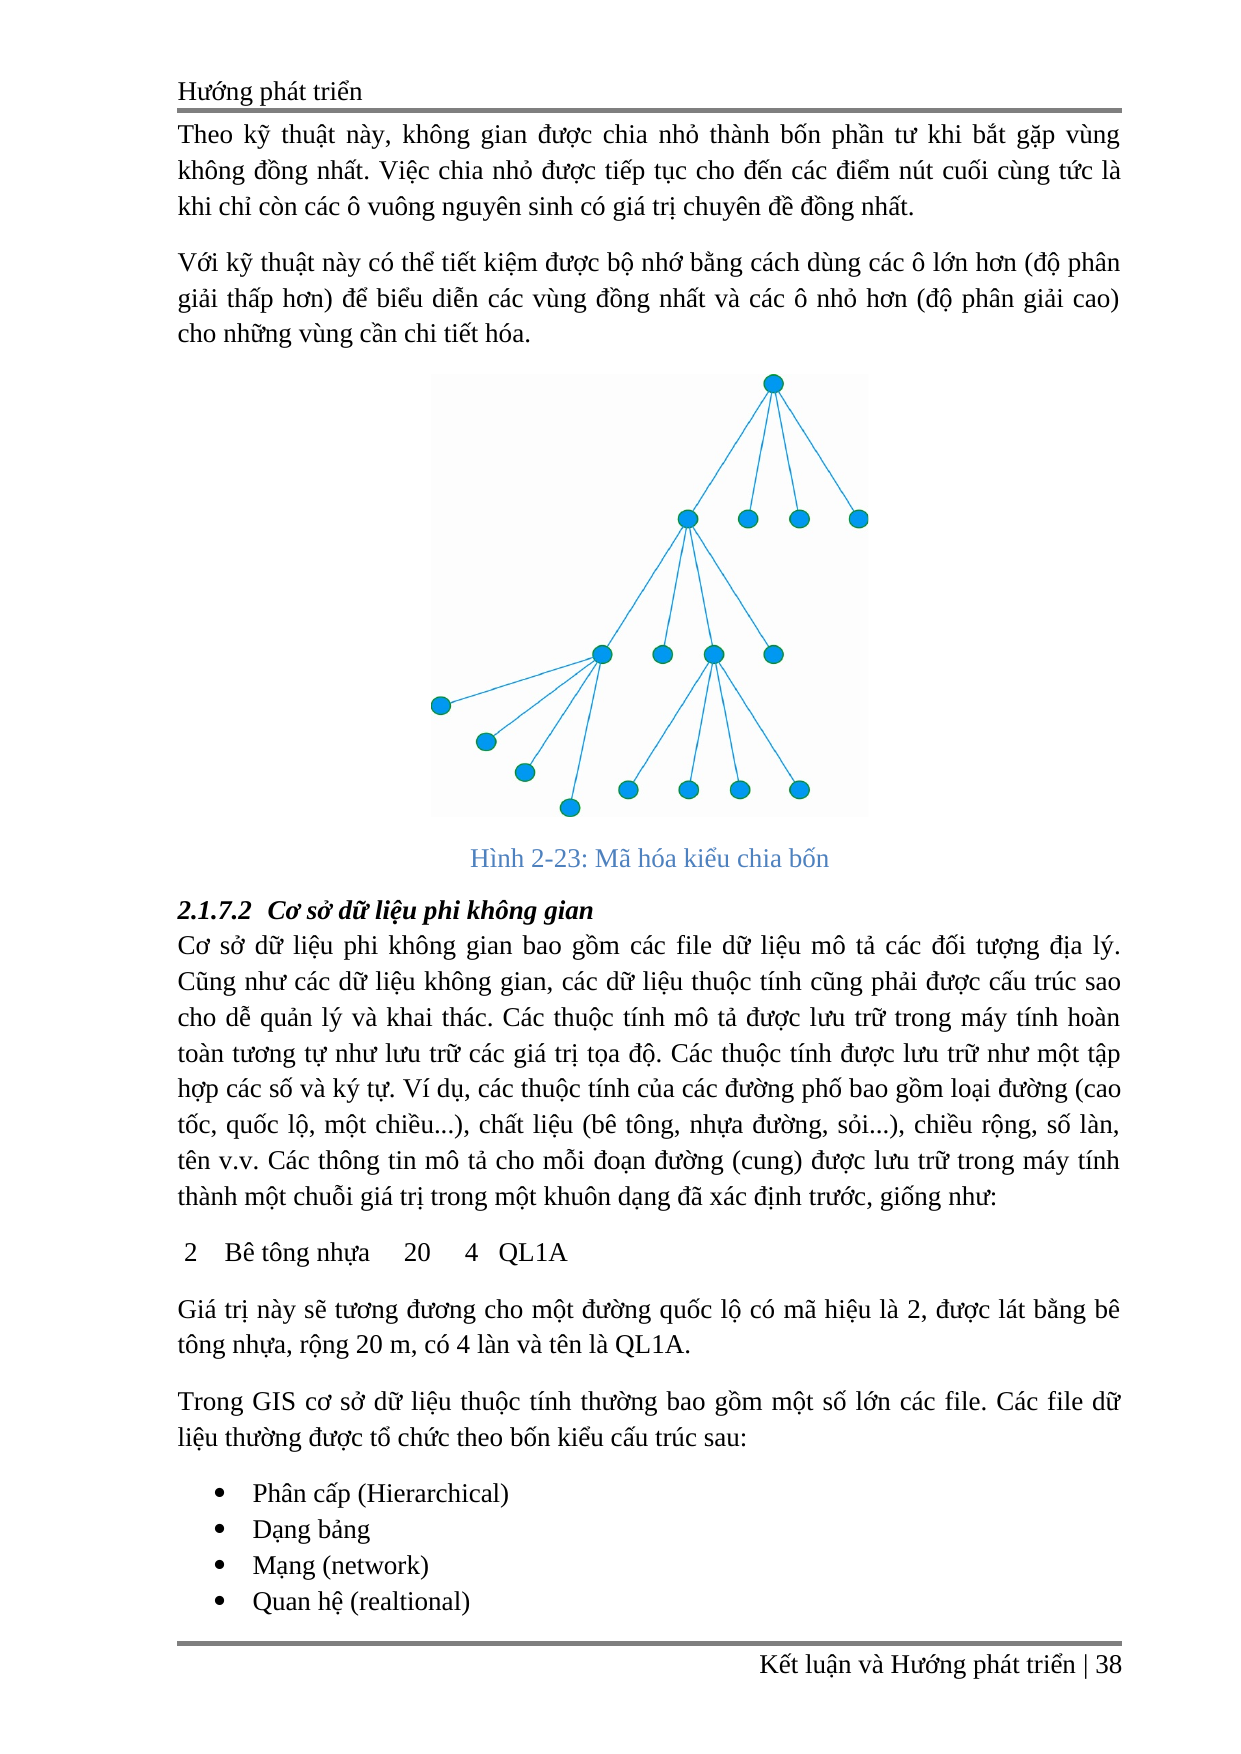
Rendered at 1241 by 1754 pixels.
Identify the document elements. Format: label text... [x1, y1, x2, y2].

picture [434, 700, 447, 711]
text Cơ sở dữ liệu phi không gian bao gồm các file dữ liệu mô tả các đối tượng địa lý. Cũng như các dữ liệu không gian, các dữ liệu thuộc tính cũng phải được cấu trúc sao cho dễ quản lý và khai thác. Các thuộc tính mô tả được lưu trữ trong máy tính hoàn toàn tương tự như lưu trữ các giá trị tọa độ. Các thuộc tính được lưu trữ như một tập hợp các số và ký tự. Ví dụ, các thuộc tính của các đường phố bao gồm loại đường (cao tốc, quốc lộ, một chiều...), chất liệu (bê tông, nhựa đường, sỏi...), chiều rộng, số làn, tên v.v. Các thông tin mô tả cho mỗi đoạn đường (cung) được lưu trữ trong máy tính thành một chuỗi giá trị trong một khuôn dạng đã xác định trước, giống như: [177, 929, 1122, 1211]
list Phân cấp (Hierarchical) [215, 1477, 1122, 1508]
list Quan hệ (realtional) [215, 1585, 1122, 1616]
text Theo kỹ thuật này, không gian được chia nhỏ thành bốn phần tư khi bắt gặp vùng không đồng nhất. Việc chia nhỏ được tiếp tục cho đến các điểm nút cuối cùng tức là khi chỉ còn các ô vuông nguyên sinh có giá trị chuyên đề đồng nhất. [177, 118, 1122, 221]
text Với kỹ thuật này có thể tiết kiệm được bộ nhớ bằng cách dùng các ô lớn hơn (độ phân giải thấp hơn) để biểu diễn các vùng đồng nhất và các ô nhỏ hơn (độ phân giải cao) cho những vùng cần chi tiết hóa. [177, 246, 1122, 349]
text Trong GIS cơ sở dữ liệu thuộc tính thường bao gồm một số lớn các file. Các file dữ liệu thường được tổ chức theo bốn kiểu cấu trúc sau: [177, 1385, 1122, 1452]
text Giá trị này sẽ tương đương cho một đường quốc lộ có mã hiệu là 2, được lát bằng bê tông nhựa, rộng 20 m, có 4 làn và tên là QL1A. [177, 1293, 1122, 1359]
subtitle Cơ sở dữ liệu phi không gian [177, 894, 1122, 925]
list Dạng bảng [215, 1513, 1122, 1544]
text Hình -: Mã hóa kiểu chia bốn [177, 842, 1122, 873]
list Mạng (network) [215, 1549, 1122, 1580]
picture [431, 374, 869, 817]
text 2 Bê tông nhựa 20 4 QL1A [177, 1236, 1122, 1267]
